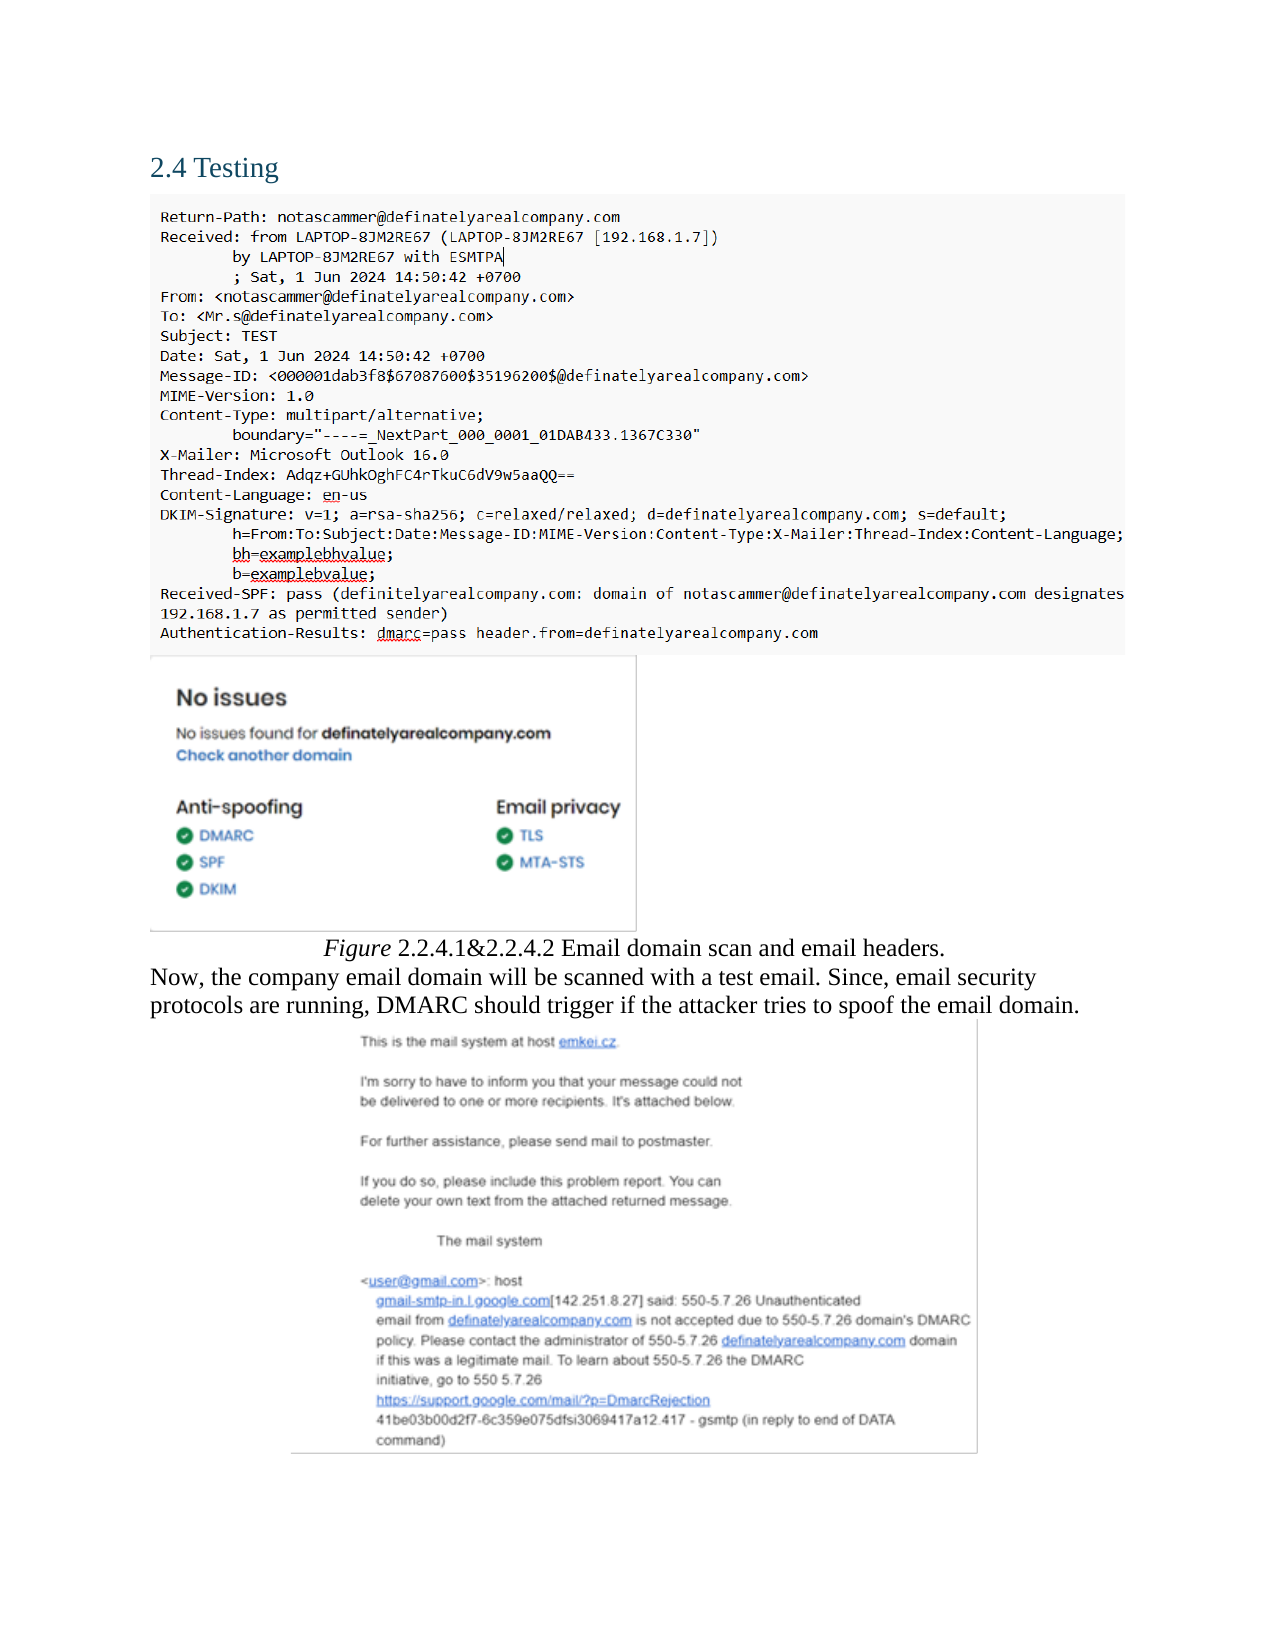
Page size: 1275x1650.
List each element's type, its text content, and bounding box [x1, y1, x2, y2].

subtitle 2.4 Testing [150, 150, 1125, 183]
picture [150, 194, 1125, 933]
picture [290, 1019, 979, 1455]
text Figure 2.2.4.1&2.2.4.2 Email domain scan and email headers. [150, 933, 1125, 962]
text Now, the company email domain will be scanned with a test email. Since, email security protocols are running, DMARC should trigger if the attacker tries to spoof the email domain. [150, 962, 1125, 1019]
